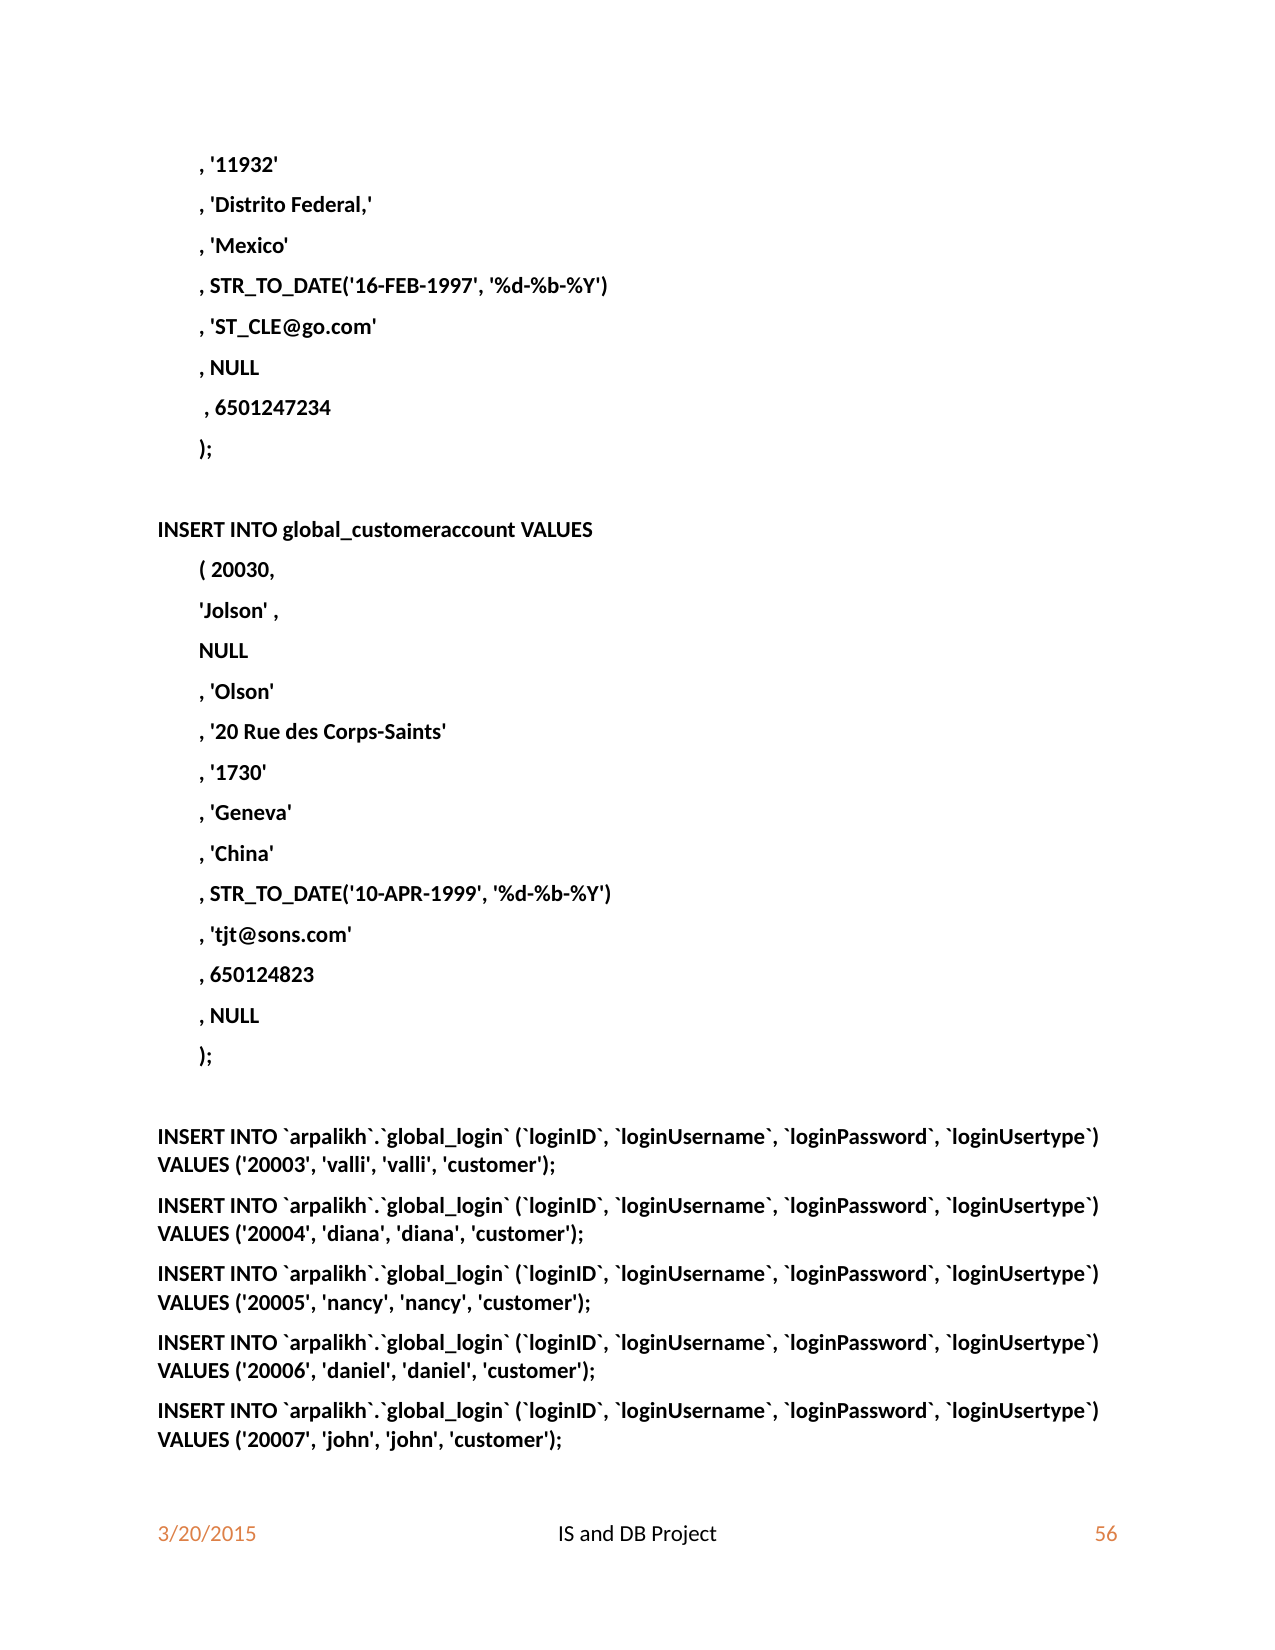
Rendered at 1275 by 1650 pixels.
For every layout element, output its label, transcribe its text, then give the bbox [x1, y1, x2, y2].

text INSERT INTO `arpalikh`.`global_login` (`loginID`, `loginUsername`, `loginPassword`, `loginUsertype`) VALUES ('20007', 'john', 'john', 'customer'); [157, 1397, 1117, 1453]
text , 650124823 [157, 960, 1117, 988]
text , 'Distrito Federal,' [157, 191, 1117, 218]
text INSERT INTO `arpalikh`.`global_login` (`loginID`, `loginUsername`, `loginPassword`, `loginUsertype`) VALUES ('20003', 'valli', 'valli', 'customer'); [157, 1122, 1117, 1178]
text , '20 Rue des Corps-Saints' [157, 717, 1117, 745]
text , NULL [157, 353, 1117, 381]
text INSERT INTO `arpalikh`.`global_login` (`loginID`, `loginUsername`, `loginPassword`, `loginUsertype`) VALUES ('20004', 'diana', 'diana', 'customer'); [157, 1191, 1117, 1247]
text , 'Mexico' [157, 231, 1117, 259]
text , 'Geneva' [157, 798, 1117, 826]
text , 'ST_CLE@go.com' [157, 312, 1117, 340]
text 'Jolson' , [157, 596, 1117, 624]
text ); [157, 1041, 1117, 1069]
text , NULL [157, 1001, 1117, 1029]
text , '11932' [157, 150, 1117, 178]
text , STR_TO_DATE('16-FEB-1997', '%d-%b-%Y') [157, 272, 1117, 299]
text , 6501247234 [157, 393, 1117, 421]
text INSERT INTO global_customeraccount VALUES [157, 515, 1117, 543]
text , 'China' [157, 839, 1117, 867]
text ( 20030, [157, 555, 1117, 583]
text ); [157, 434, 1117, 462]
text NULL [157, 636, 1117, 664]
text , 'Olson' [157, 677, 1117, 705]
text , 'tjt@sons.com' [157, 920, 1117, 948]
text INSERT INTO `arpalikh`.`global_login` (`loginID`, `loginUsername`, `loginPassword`, `loginUsertype`) VALUES ('20005', 'nancy', 'nancy', 'customer'); [157, 1259, 1117, 1316]
text INSERT INTO `arpalikh`.`global_login` (`loginID`, `loginUsername`, `loginPassword`, `loginUsertype`) VALUES ('20006', 'daniel', 'daniel', 'customer'); [157, 1328, 1117, 1384]
text , '1730' [157, 758, 1117, 786]
text , STR_TO_DATE('10-APR-1999', '%d-%b-%Y') [157, 879, 1117, 907]
